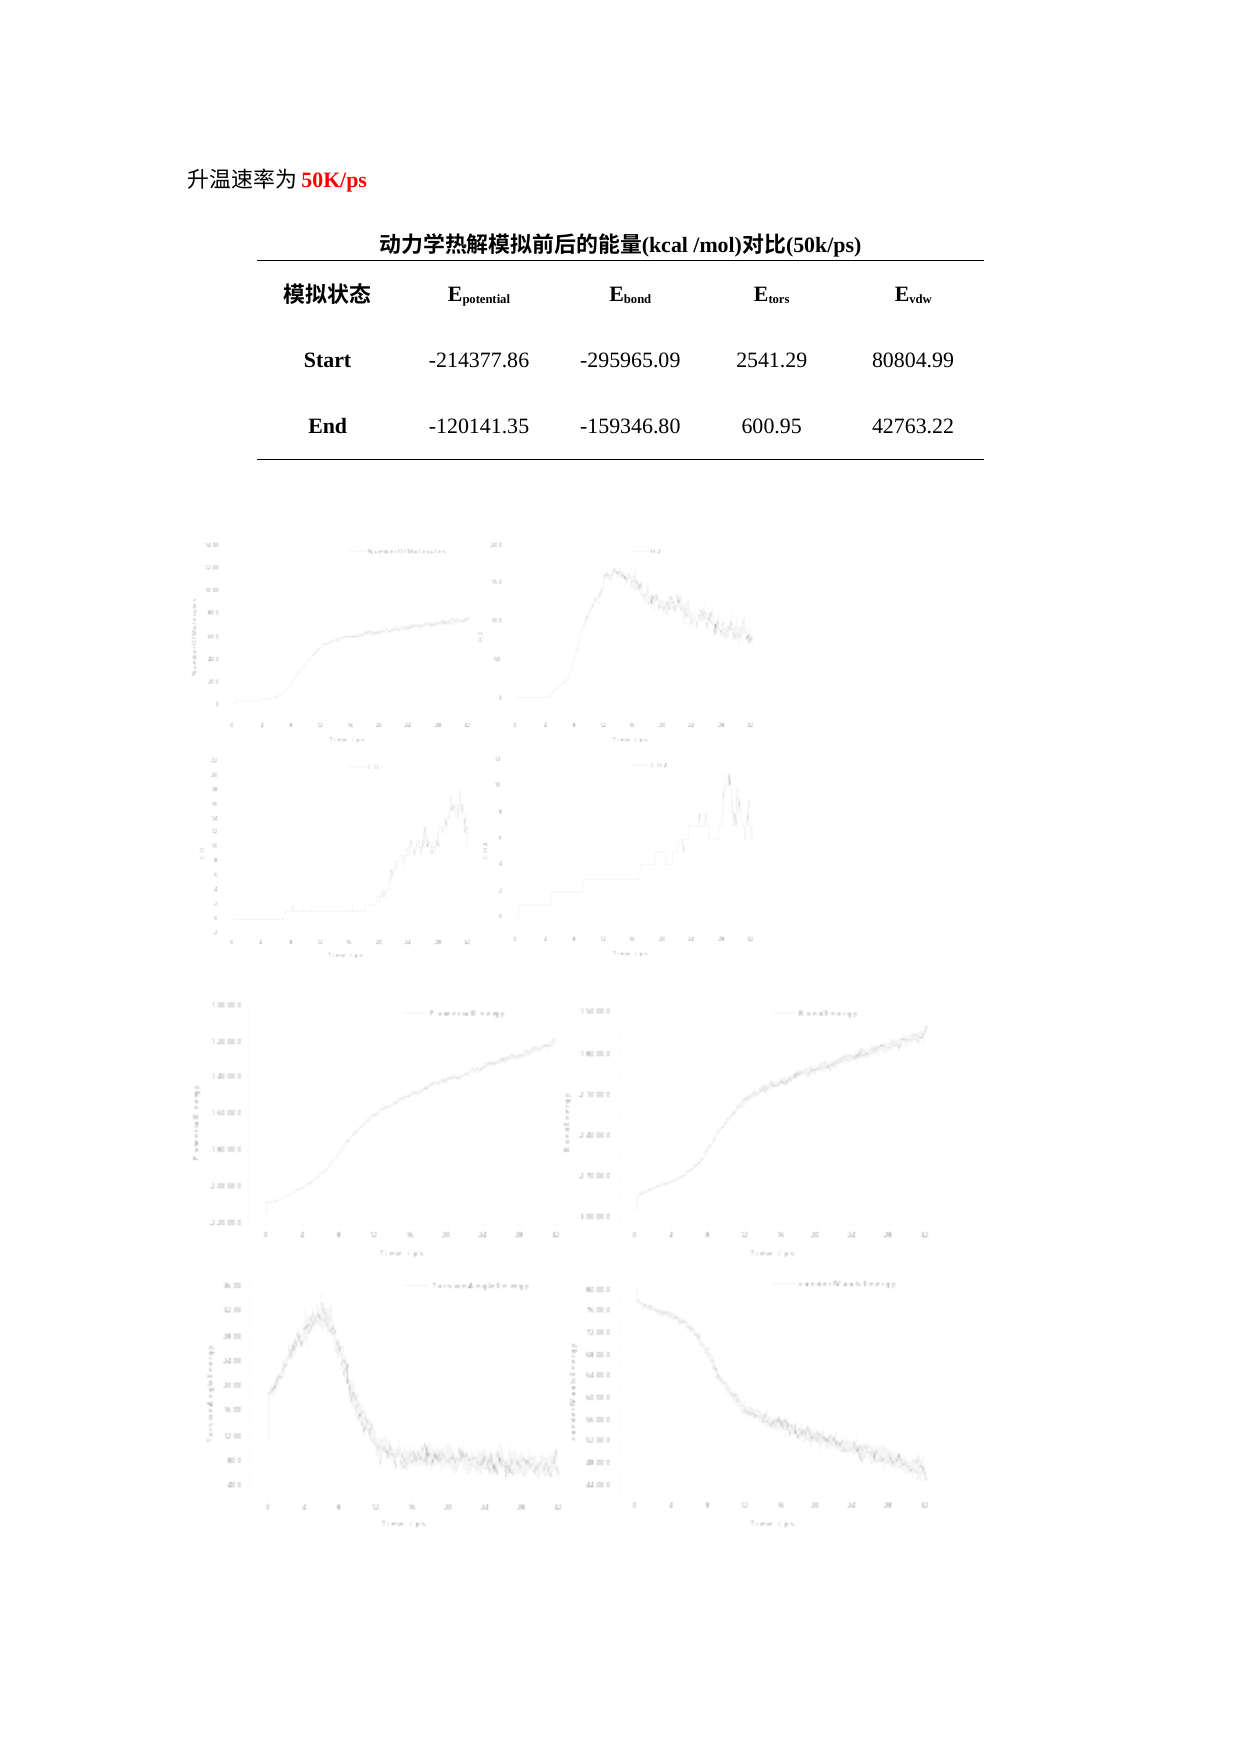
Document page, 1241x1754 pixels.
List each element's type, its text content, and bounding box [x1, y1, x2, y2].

text 升温速率为50K/ps [187, 162, 1053, 194]
table_cell -120141.35 [398, 393, 559, 459]
table_header Ebond [559, 261, 701, 326]
table_cell -295965.09 [559, 326, 701, 393]
table_header Etors [701, 261, 842, 326]
table_cell 2541.29 [701, 326, 842, 393]
table_header Epotential [398, 261, 559, 326]
table_header Evdw [842, 261, 983, 326]
table_cell Start [257, 326, 398, 393]
text 动力学热解模拟前后的能量(kcal /mol)对比(50k/ps) [187, 227, 1053, 259]
table_cell -159346.80 [559, 393, 701, 459]
table_header 模拟状态 [257, 261, 398, 326]
table_cell 600.95 [701, 393, 842, 459]
table_cell End [257, 393, 398, 459]
table_cell 42763.22 [842, 393, 983, 459]
table_cell 80804.99 [842, 326, 983, 393]
table_cell -214377.86 [398, 326, 559, 393]
